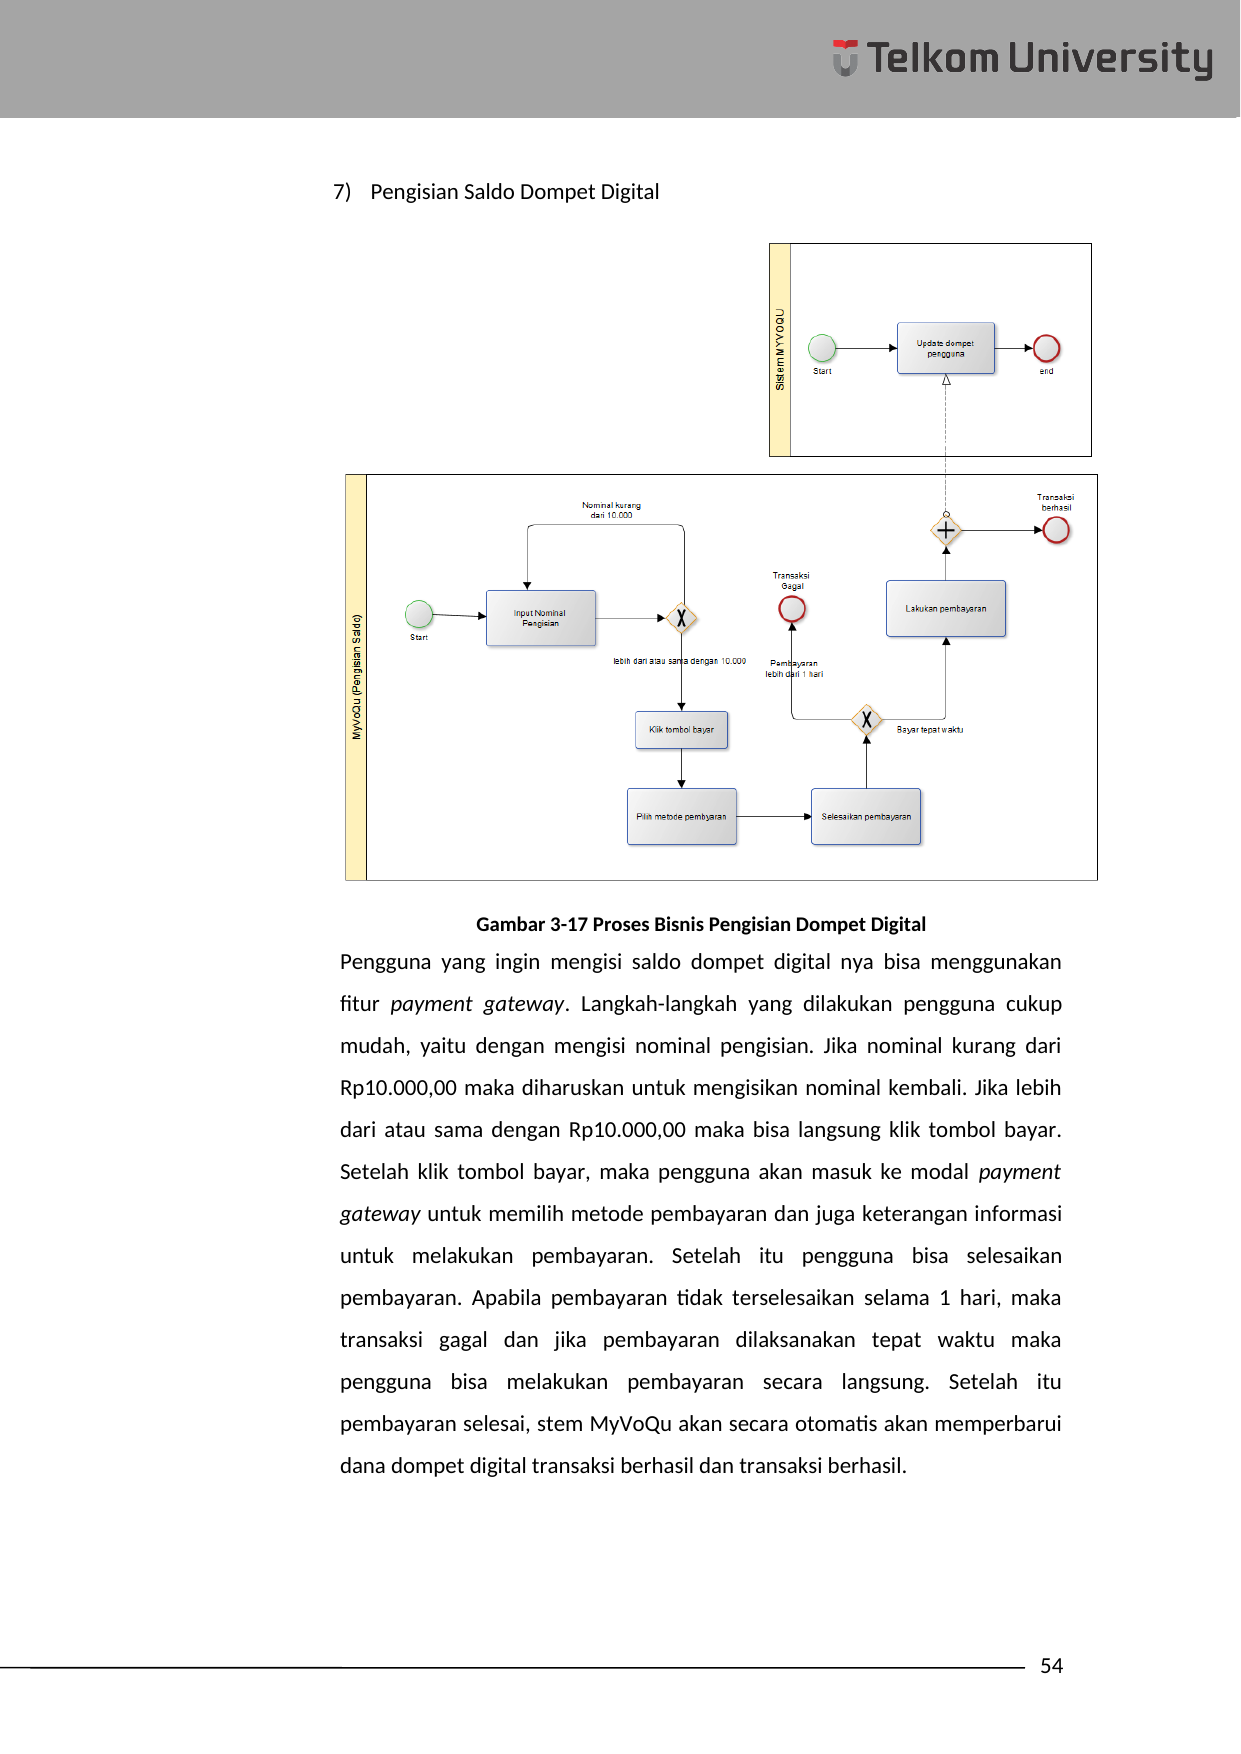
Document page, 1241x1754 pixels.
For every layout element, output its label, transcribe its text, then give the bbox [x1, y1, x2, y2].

list Pengisian Saldo Dompet Digital [333, 177, 1063, 205]
picture [833, 40, 1213, 81]
text Pengguna yang ingin mengisi saldo dompet digital nya bisa menggunakan fitur payment gateway. Langkah-langkah yang dilakukan pengguna cukup mudah, yaitu dengan mengisi nominal pengisian. Jika nominal kurang dari Rp10.000,00 maka diharuskan untuk mengisikan nominal kembali. Jika lebih dari atau sama dengan Rp10.000,00 maka bisa langsung klik tombol bayar. Setelah klik tombol bayar, maka pengguna akan masuk ke modal payment gateway untuk memilih metode pembayaran dan juga keterangan informasi untuk melakukan pembayaran. Setelah itu pengguna bisa selesaikan pembayaran. Apabila pembayaran tidak terselesaikan selama 1 hari, maka transaksi gagal dan jika pembayaran dilaksanakan tepat waktu maka pengguna bisa melakukan pembayaran secara langsung. Setelah itu pembayaran selesai, stem MyVoQu akan secara otomatis akan memperbarui dana dompet digital transaksi berhasil dan transaksi berhasil. [340, 947, 1063, 1479]
text Gambar 3-16 Proses Bisnis Pengisian Dompet Digital [340, 911, 1063, 937]
picture [332, 229, 1101, 887]
